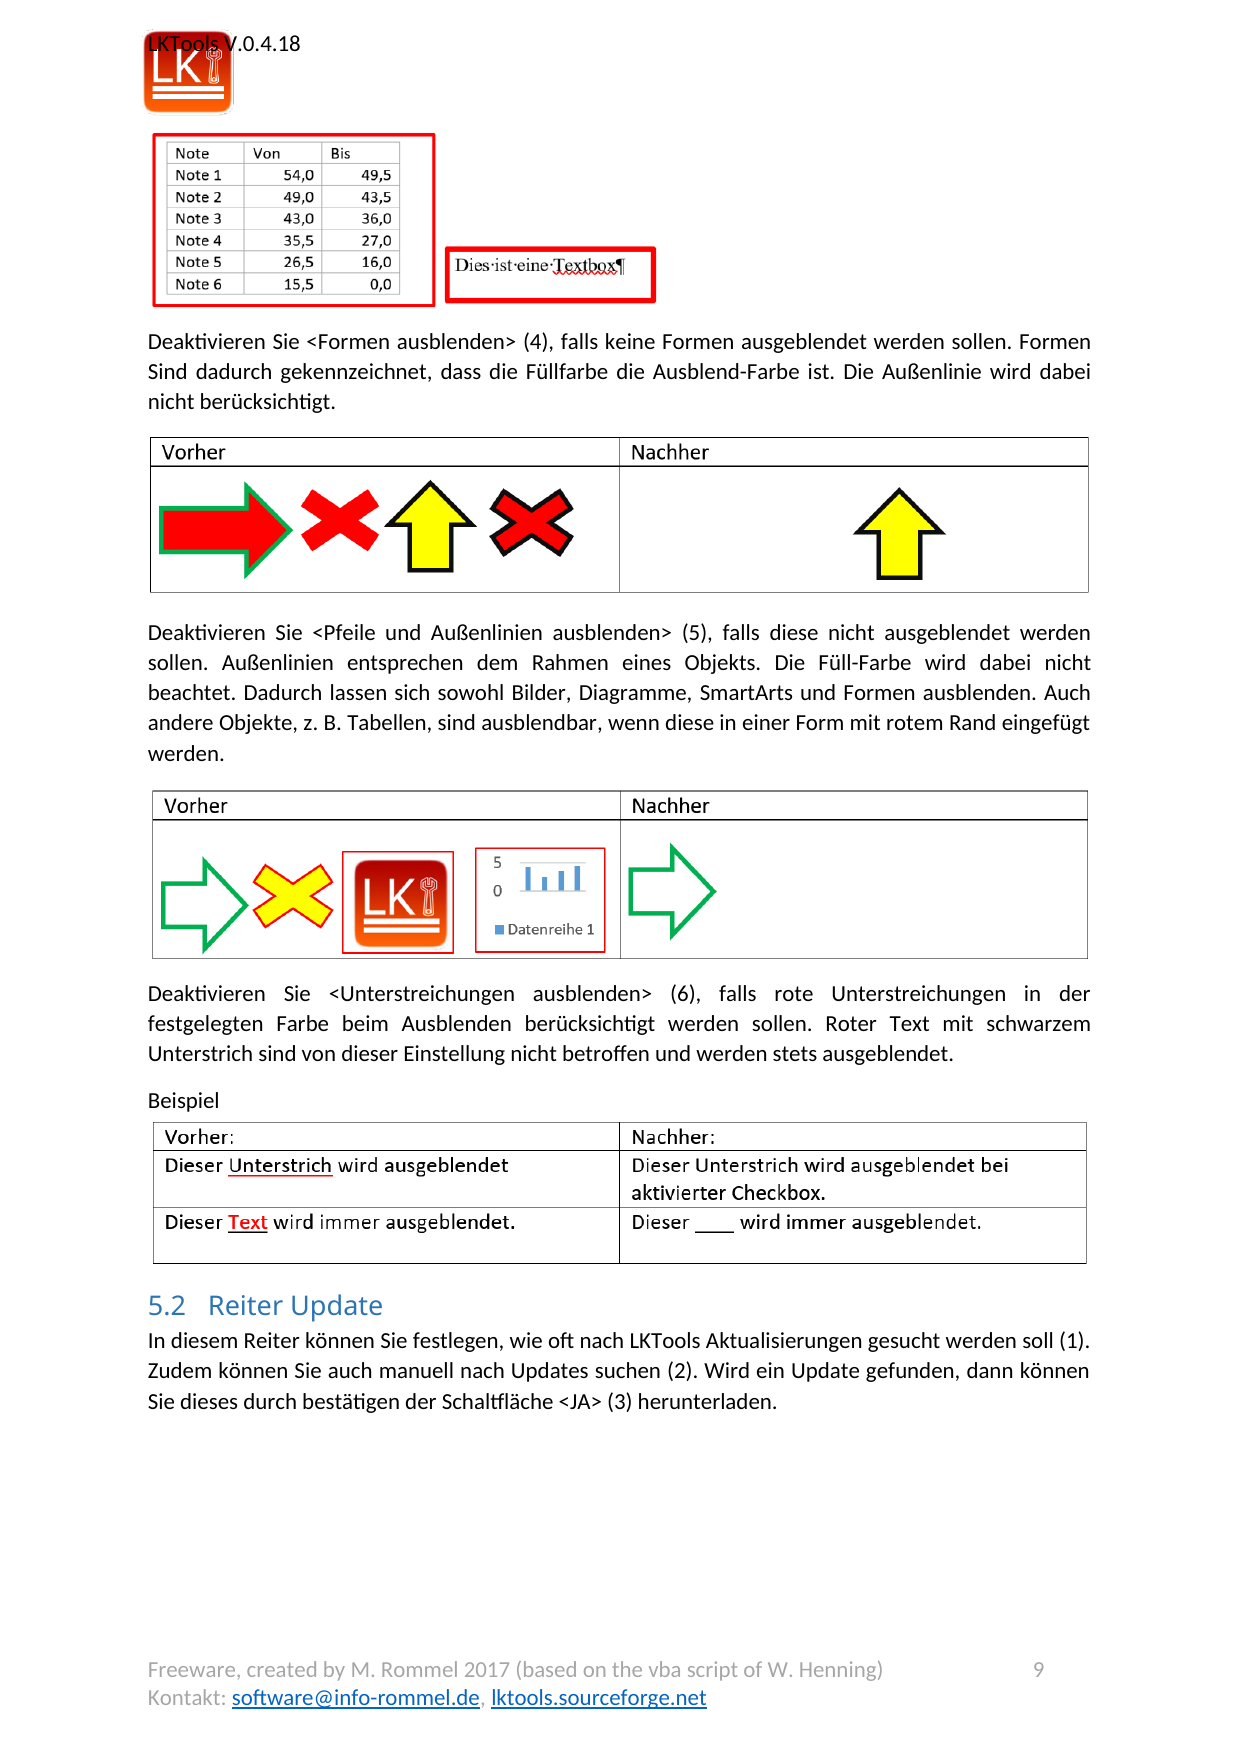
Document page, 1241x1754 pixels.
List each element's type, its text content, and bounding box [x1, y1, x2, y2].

picture [147, 785, 1093, 960]
picture [133, 24, 236, 117]
text In diesem Reiter können Sie festlegen, wie oft nach LKTools Aktualisierungen gesucht werden soll (1). Zudem können Sie auch manuell nach Updates suchen (2). Wird ein Update gefunden, dann können Sie dieses durch bestätigen der Schaltfläche <JA> (3) herunterladen. [148, 1326, 1093, 1415]
picture [147, 434, 1093, 599]
picture [147, 1116, 1093, 1268]
subtitle Reiter Update [148, 1287, 1093, 1323]
text Beispiel [148, 1086, 1093, 1116]
picture [147, 129, 660, 308]
text Deaktivieren Sie <Unterstreichungen ausblenden> (6), falls rote Unterstreichungen in der festgelegten Farbe beim Ausblenden berücksichtigt werden sollen. Roter Text mit schwarzem Unterstrich sind von dieser Einstellung nicht betroffen und werden stets ausgeblendet. [148, 979, 1093, 1067]
text Deaktivieren Sie <Formen ausblenden> (4), falls keine Formen ausgeblendet werden sollen. Formen Sind dadurch gekennzeichnet, dass die Füllfarbe die Ausblend-Farbe ist. Die Außenlinie wird dabei nicht berücksichtigt. [148, 327, 1093, 415]
text Deaktivieren Sie <Pfeile und Außenlinien ausblenden> (5), falls diese nicht ausgeblendet werden sollen. Außenlinien entsprechen dem Rahmen eines Objekts. Die Füll-Farbe wird dabei nicht beachtet. Dadurch lassen sich sowohl Bilder, Diagramme, SmartArts und Formen ausblenden. Auch andere Objekte, z. B. Tabellen, sind ausblendbar, wenn diese in einer Form mit rotem Rand eingefügt werden. [148, 618, 1093, 767]
